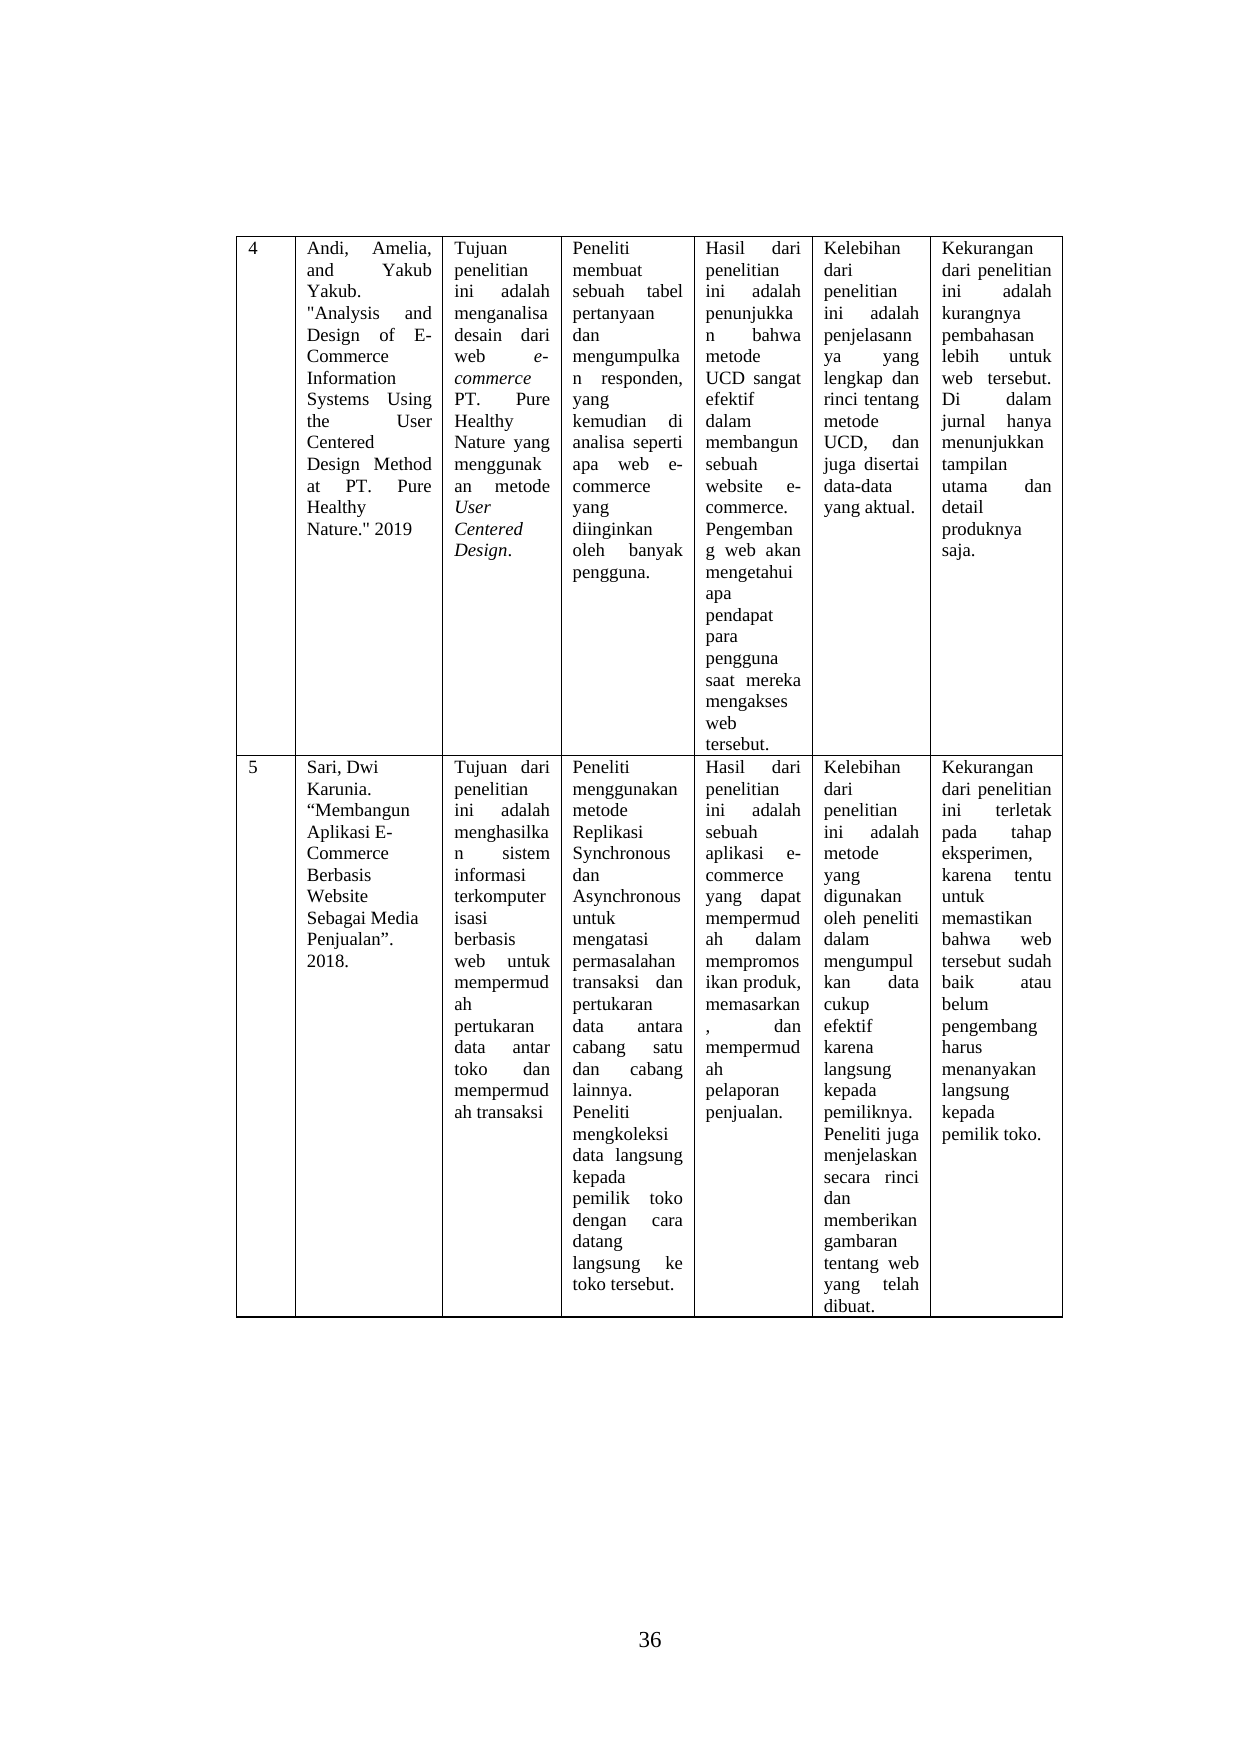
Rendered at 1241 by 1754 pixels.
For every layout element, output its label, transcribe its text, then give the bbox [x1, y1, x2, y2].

table_cell 5 [237, 756, 295, 1316]
table_cell Peneliti menggunakan metode Replikasi Synchronous dan Asynchronous untuk mengatasi permasalahan transaksi dan pertukaran data antara cabang satu dan cabang lainnya. Peneliti mengkoleksi data langsung kepada pemilik toko dengan cara datang langsung ke toko tersebut. [562, 756, 694, 1316]
table_cell Kekurangan dari penelitian ini terletak pada tahap eksperimen, karena tentu untuk memastikan bahwa web tersebut sudah baik atau belum pengembang harus menanyakan langsung kepada pemilik toko. [931, 756, 1062, 1316]
table_cell 4 [237, 237, 295, 755]
table_cell Tujuan penelitian ini adalah menganalisa desain dari web e-commerce PT. Pure Healthy Nature yang menggunakan metode User Centered Design. [443, 237, 561, 755]
table_cell Peneliti membuat sebuah tabel pertanyaan dan mengumpulkan responden, yang kemudian di analisa seperti apa web e-commerce yang diinginkan oleh banyak pengguna. [562, 237, 694, 755]
table_cell Sari, Dwi Karunia. “Membangun Aplikasi E-Commerce Berbasis Website Sebagai Media Penjualan”. 2018. [296, 756, 442, 1316]
table_cell Andi, Amelia, and Yakub Yakub. "Analysis and Design of E-Commerce Information Systems Using the User Centered Design Method at PT. Pure Healthy Nature." 2019 [296, 237, 442, 755]
table_cell Kelebihan dari penelitian ini adalah metode yang digunakan oleh peneliti dalam mengumpulkan data cukup efektif karena langsung kepada pemiliknya. Peneliti juga menjelaskan secara rinci dan memberikan gambaran tentang web yang telah dibuat. [813, 756, 930, 1316]
table_cell Kelebihan dari penelitian ini adalah penjelasannya yang lengkap dan rinci tentang metode UCD, dan juga disertai data-data yang aktual. [813, 237, 930, 755]
table_cell Kekurangan dari penelitian ini adalah kurangnya pembahasan lebih untuk web tersebut. Di dalam jurnal hanya menunjukkan tampilan utama dan detail produknya saja. [931, 237, 1062, 755]
table_cell Tujuan dari penelitian ini adalah menghasilkan sistem informasi terkomputerisasi berbasis web untuk mempermudah pertukaran data antar toko dan mempermudah transaksi [443, 756, 561, 1316]
table_cell Hasil dari penelitian ini adalah penunjukkan bahwa metode UCD sangat efektif dalam membangun sebuah website e-commerce. Pengembang web akan mengetahui apa pendapat para pengguna saat mereka mengakses web tersebut. [695, 237, 812, 755]
table_cell Hasil dari penelitian ini adalah sebuah aplikasi e-commerce yang dapat mempermudah dalam mempromosikan produk, memasarkan, dan mempermudah pelaporan penjualan. [695, 756, 812, 1316]
